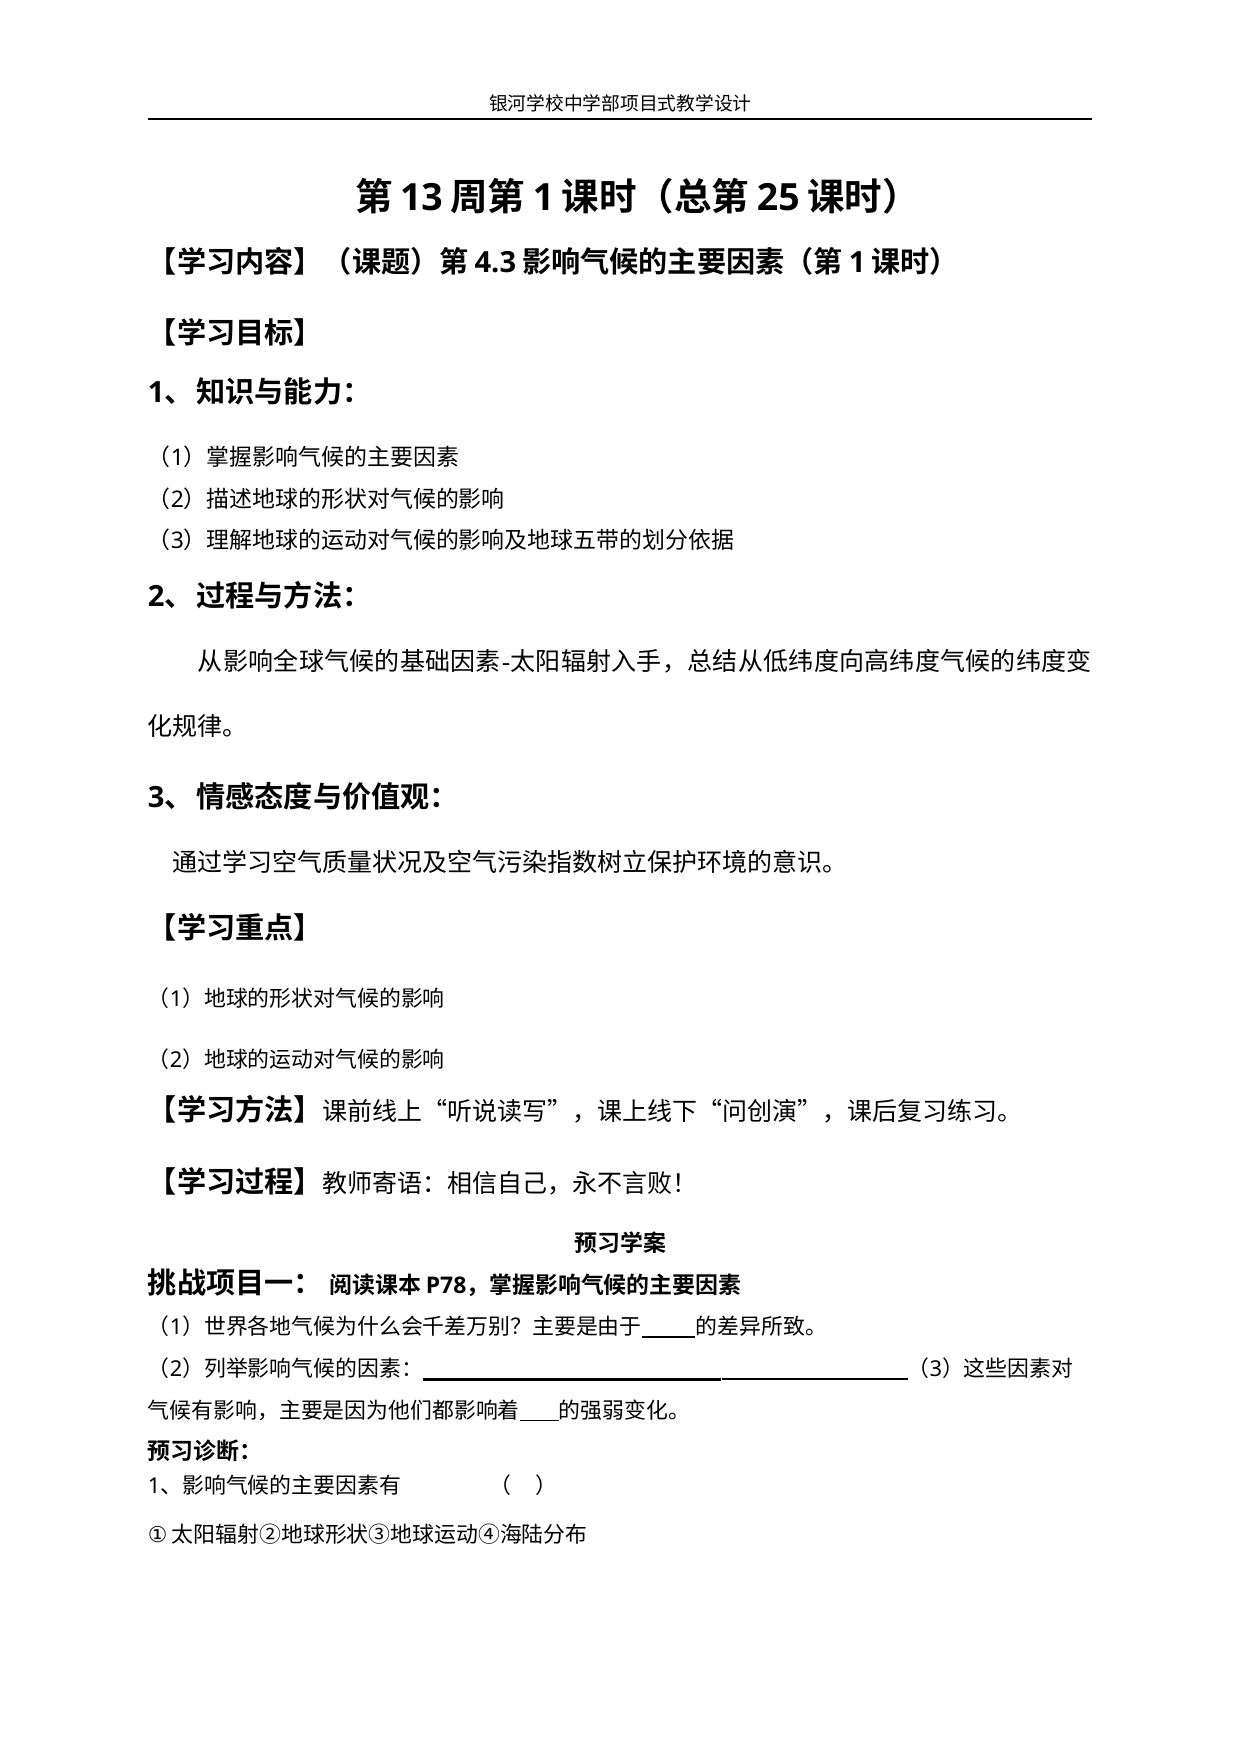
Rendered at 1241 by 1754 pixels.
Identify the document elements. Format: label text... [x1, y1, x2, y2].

list 过程与方法： [148, 573, 1092, 615]
text 1、影响气候的主要因素有 （ ） [148, 1468, 1092, 1501]
text ①太阳辐射②地球形状③地球运动④海陆分布 [148, 1516, 1092, 1549]
text （2）描述地球的形状对气候的影响 [148, 474, 1092, 515]
text （3）理解地球的运动对气候的影响及地球五带的划分依据 [148, 515, 1092, 557]
text （2）列举影响气候的因素： （3）这些因素对气候有影响，主要是因为他们都影响着 的强弱变化。 [148, 1343, 1092, 1426]
text （2）地球的运动对气候的影响 [148, 1034, 1092, 1076]
text 预习诊断： [148, 1426, 1092, 1468]
text （1）地球的形状对气候的影响 [148, 980, 1092, 1013]
text （1）世界各地气候为什么会千差万别？主要是由于 的差异所致。 [148, 1301, 1092, 1343]
text 【学习目标】 [148, 298, 1092, 363]
text 第13周第1课时（总第25课时） [148, 162, 1092, 227]
text 从影响全球气候的基础因素-太阳辐射入手，总结从低纬度向高纬度气候的纬度变化规律。 [148, 627, 1092, 757]
text 【学习过程】教师寄语：相信自己，永不言败！ [148, 1147, 1092, 1212]
text 【学习方法】课前线上“听说读写”，课上线下“问创演”，课后复习练习。 [148, 1076, 1092, 1141]
text 预习学案 [148, 1218, 1092, 1260]
text 挑战项目一： 阅读课本P78，掌握影响气候的主要因素 [148, 1260, 1092, 1301]
list 情感态度与价值观： [148, 774, 1092, 815]
list 知识与能力： [148, 369, 1092, 411]
text 【学习重点】 [148, 893, 1092, 958]
text 通过学习空气质量状况及空气污染指数树立保护环境的意识。 [148, 828, 1092, 893]
text 【学习内容】（课题）第4.3影响气候的主要因素（第1课时） [148, 227, 1092, 292]
text （1）掌握影响气候的主要因素 [148, 432, 1092, 474]
